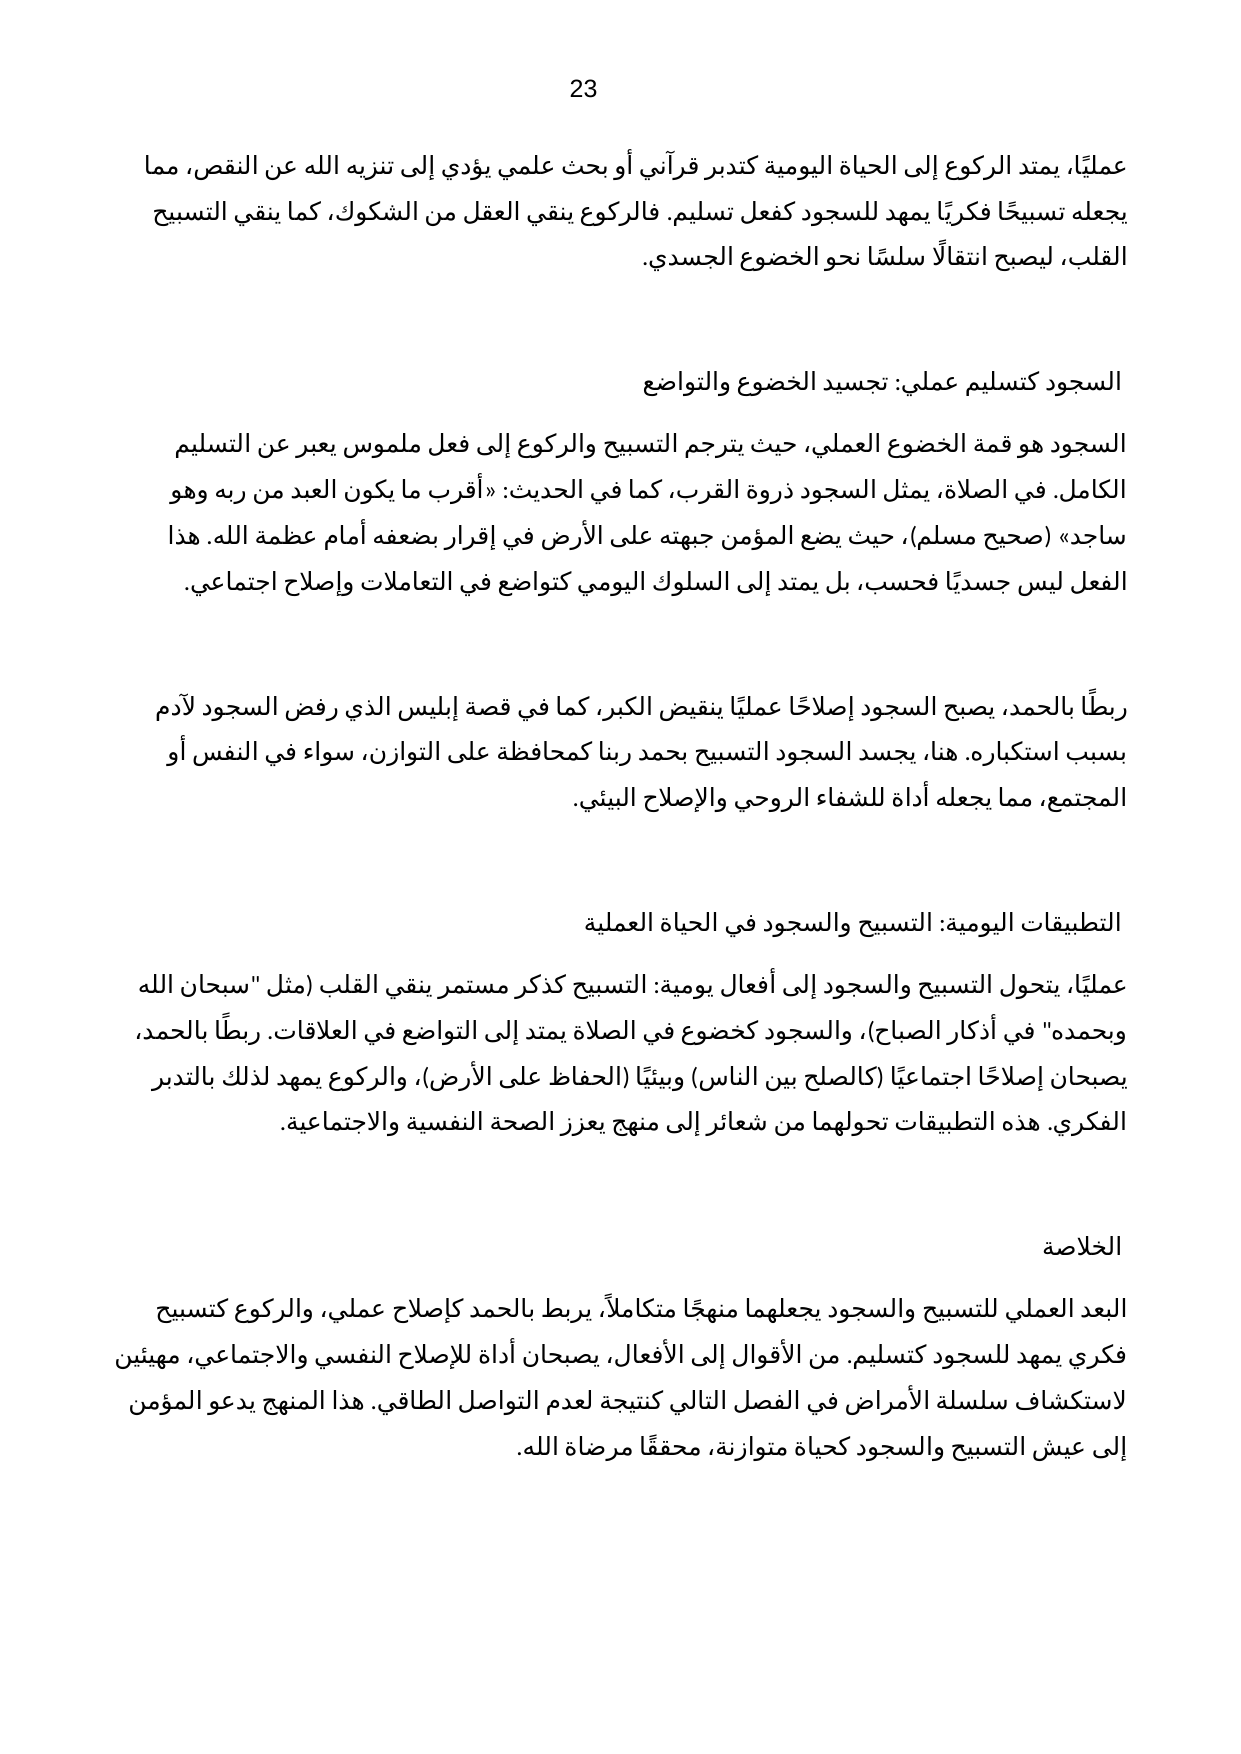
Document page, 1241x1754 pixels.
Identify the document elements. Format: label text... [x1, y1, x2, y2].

text البعد العملي للتسبيح والسجود يجعلهما منهجًا متكاملاً، يربط بالحمد كإصلاح عملي، والركوع كتسبيح فكري يمهد للسجود كتسليم. من الأقوال إلى الأفعال، يصبحان أداة للإصلاح النفسي والاجتماعي، مهيئين لاستكشاف سلسلة الأمراض في الفصل التالي كنتيجة لعدم التواصل الطاقي. هذا المنهج يدعو المؤمن إلى عيش التسبيح والسجود كحياة متوازنة، محققًا مرضاة الله. [112, 1294, 1128, 1461]
text عمليًا، يتحول التسبيح والسجود إلى أفعال يومية: التسبيح كذكر مستمر ينقي القلب (مثل "سبحان الله وبحمده" في أذكار الصباح)، والسجود كخضوع في الصلاة يمتد إلى التواضع في العلاقات. ربطًا بالحمد، يصبحان إصلاحًا اجتماعيًا (كالصلح بين الناس) وبيئيًا (الحفاظ على الأرض)، والركوع يمهد لذلك بالتدبر الفكري. هذه التطبيقات تحولهما من شعائر إلى منهج يعزز الصحة النفسية والاجتماعية. [112, 969, 1128, 1137]
text السجود هو قمة الخضوع العملي، حيث يترجم التسبيح والركوع إلى فعل ملموس يعبر عن التسليم الكامل. في الصلاة، يمثل السجود ذروة القرب، كما في الحديث: «أقرب ما يكون العبد من ربه وهو ساجد» (صحيح مسلم)، حيث يضع المؤمن جبهته على الأرض في إقرار بضعفه أمام عظمة الله. هذا الفعل ليس جسديًا فحسب، بل يمتد إلى السلوك اليومي كتواضع في التعاملات وإصلاح اجتماعي. [112, 429, 1128, 596]
text السجود كتسليم عملي: تجسيد الخضوع والتواضع [112, 366, 1128, 397]
text عمليًا، يمتد الركوع إلى الحياة اليومية كتدبر قرآني أو بحث علمي يؤدي إلى تنزيه الله عن النقص، مما يجعله تسبيحًا فكريًا يمهد للسجود كفعل تسليم. فالركوع ينقي العقل من الشكوك، كما ينقي التسبيح القلب، ليصبح انتقالًا سلسًا نحو الخضوع الجسدي. [112, 150, 1128, 272]
text التطبيقات اليومية: التسبيح والسجود في الحياة العملية [112, 907, 1128, 937]
text الخلاصة [112, 1231, 1128, 1262]
text ربطًا بالحمد، يصبح السجود إصلاحًا عمليًا ينقيض الكبر، كما في قصة إبليس الذي رفض السجود لآدم بسبب استكباره. هنا، يجسد السجود التسبيح بحمد ربنا كمحافظة على التوازن، سواء في النفس أو المجتمع، مما يجعله أداة للشفاء الروحي والإصلاح البيئي. [112, 691, 1128, 813]
